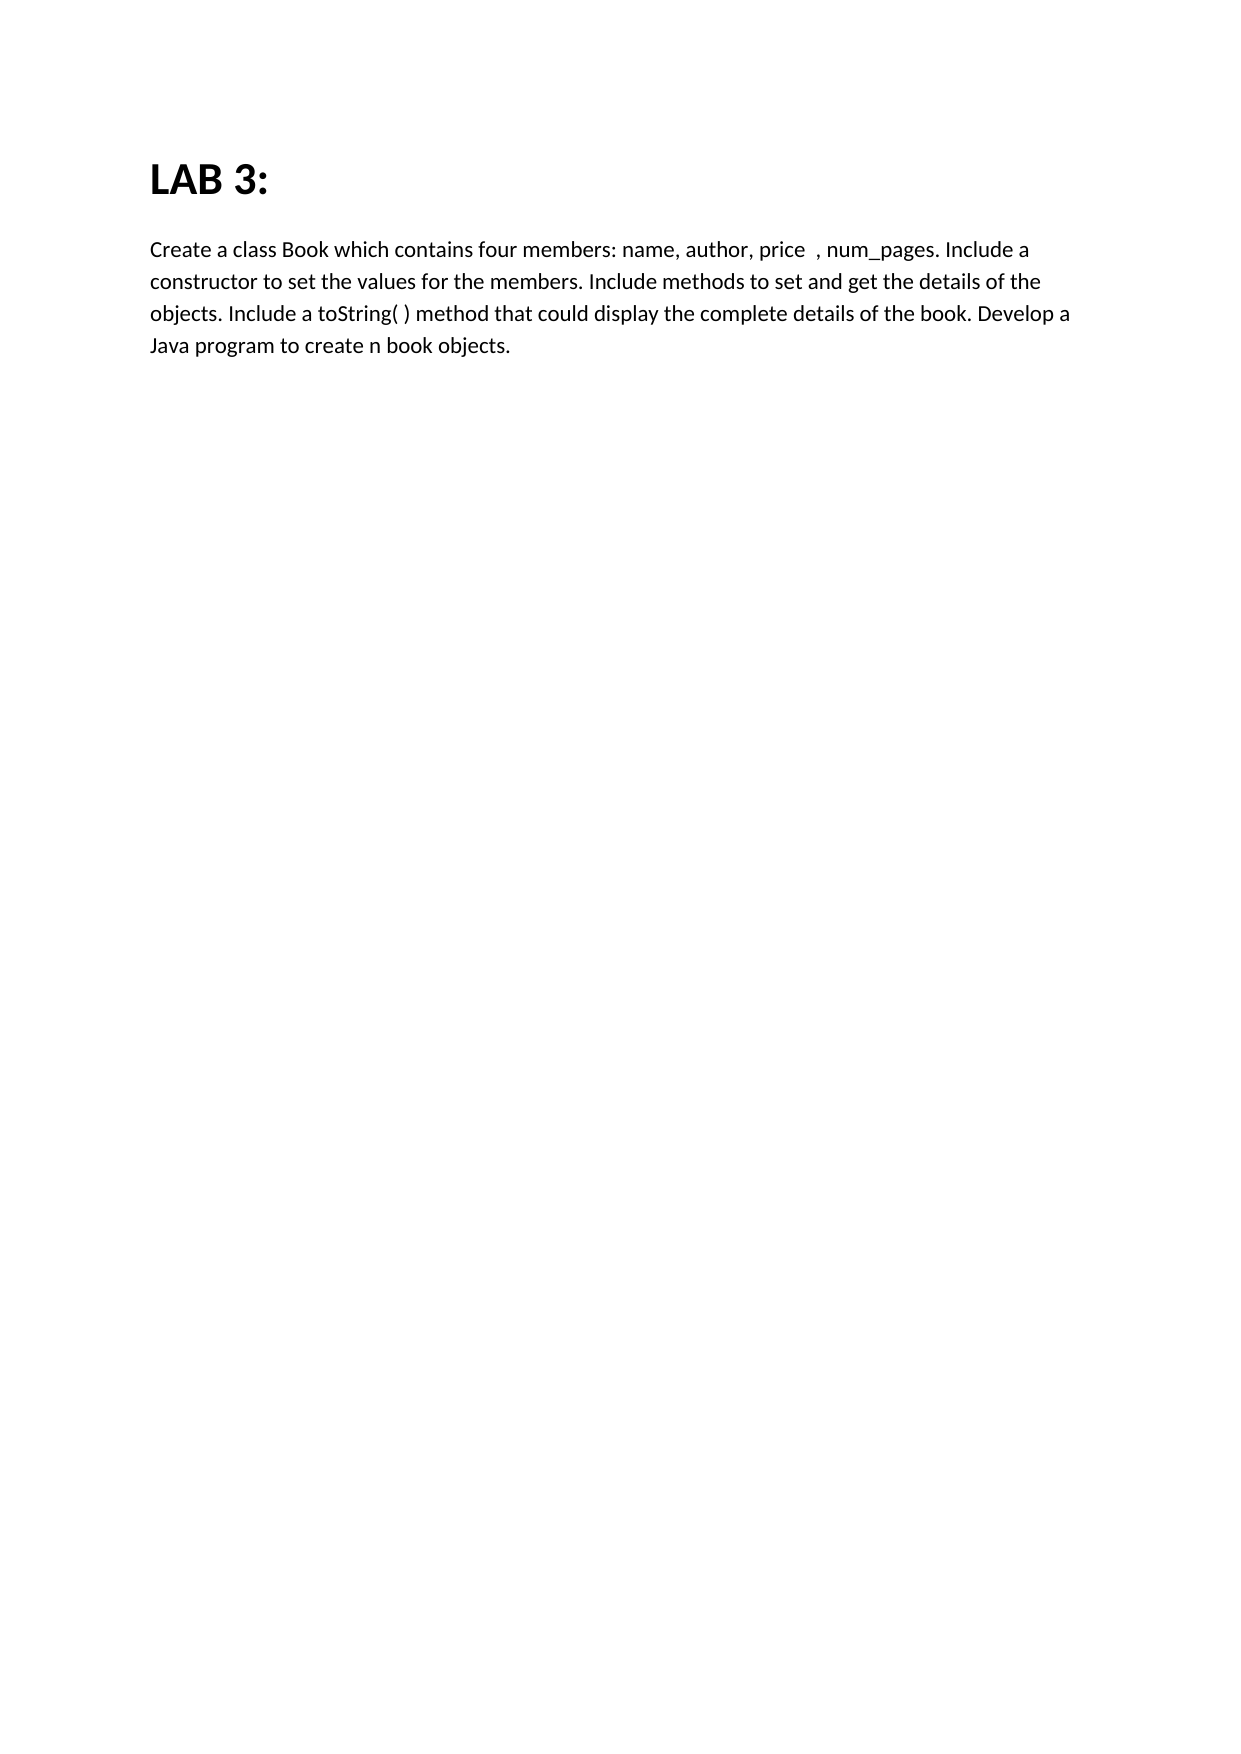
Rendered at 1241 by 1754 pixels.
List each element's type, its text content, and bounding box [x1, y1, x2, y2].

text LAB 3: [150, 150, 1090, 206]
text Create a class Book which contains four members: name, author, price , num_pages. Include a constructor to set the values for the members. Include methods to set and get the details of the objects. Include a toString( ) method that could display the complete details of the book. Develop a Java program to create n book objects. [150, 235, 1090, 360]
